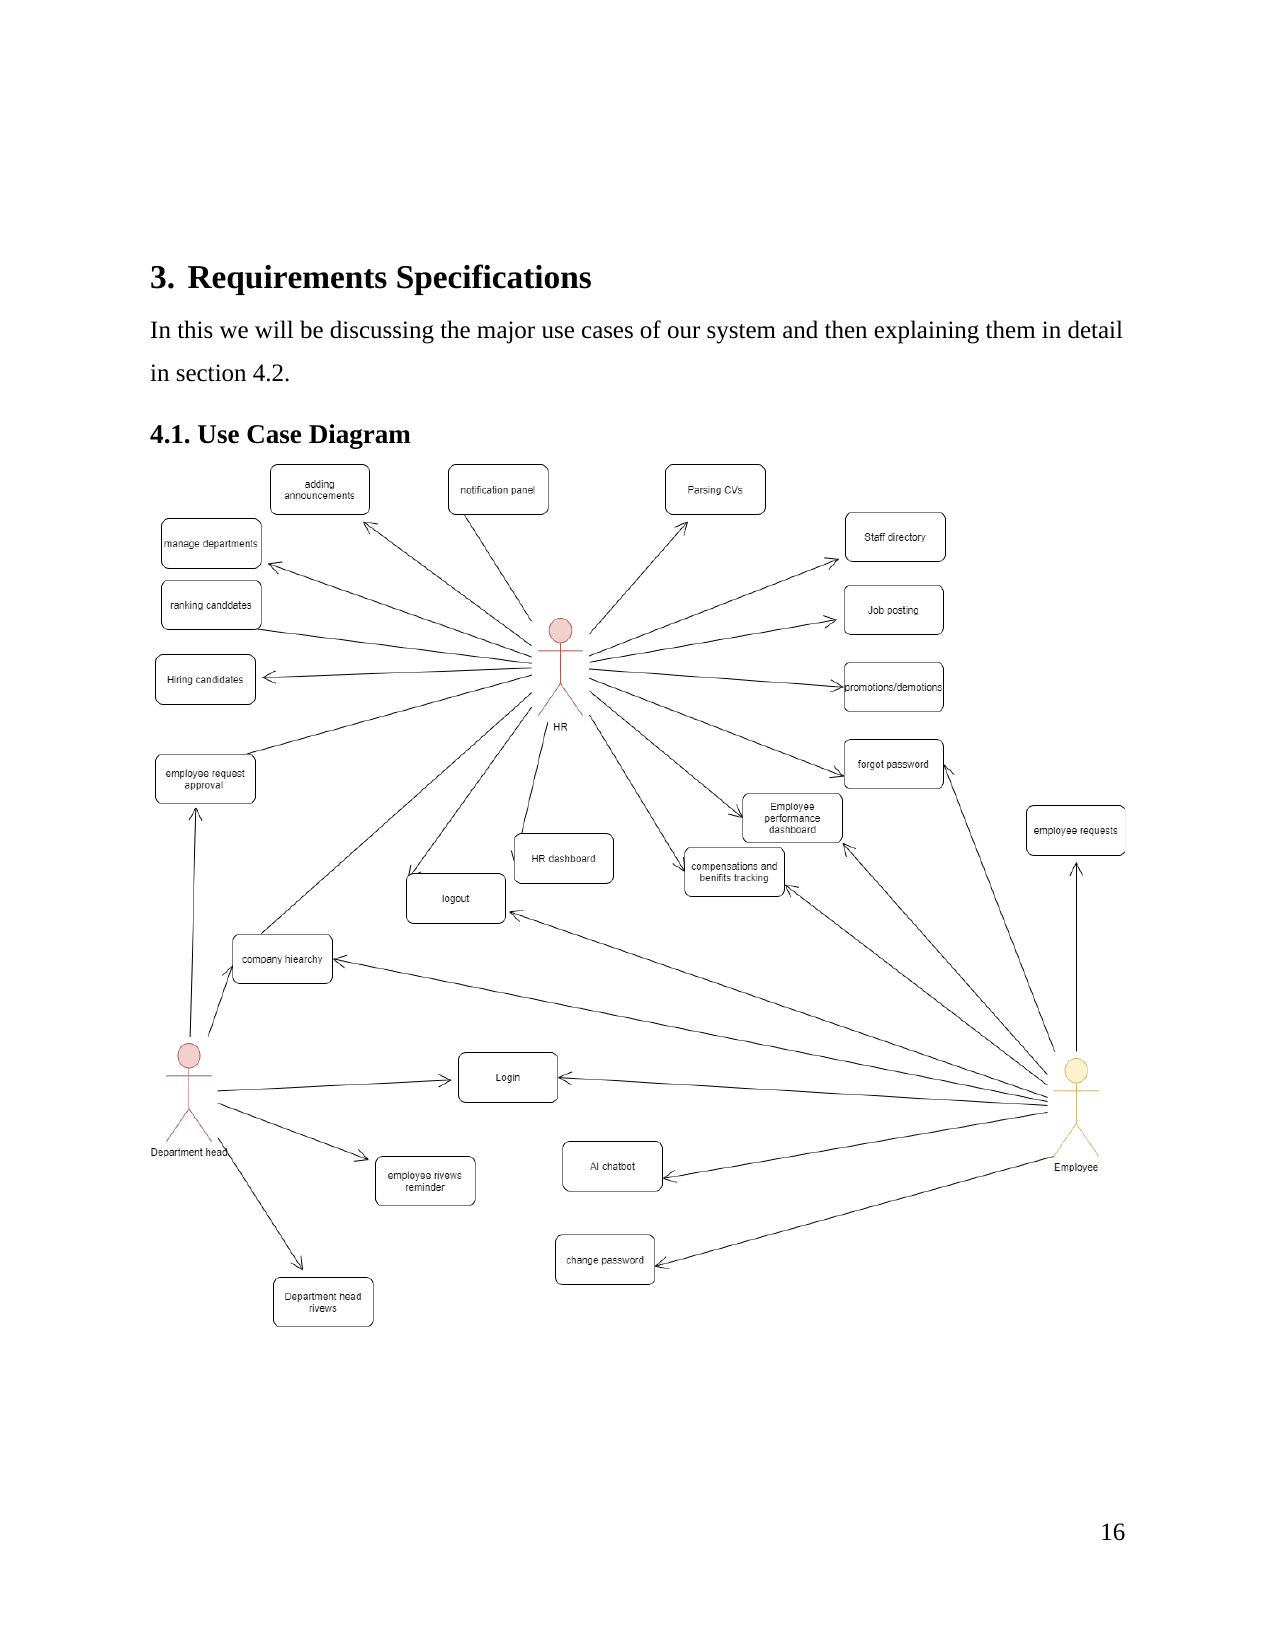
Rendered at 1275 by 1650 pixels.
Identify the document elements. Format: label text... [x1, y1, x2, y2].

text In this we will be discussing the major use cases of our system and then explaining them in detail in section 4.2. [150, 315, 1125, 387]
subtitle Requirements Specifications [150, 257, 1125, 296]
picture [150, 464, 1125, 1327]
subtitle 4.1. Use Case Diagram [150, 418, 1125, 449]
